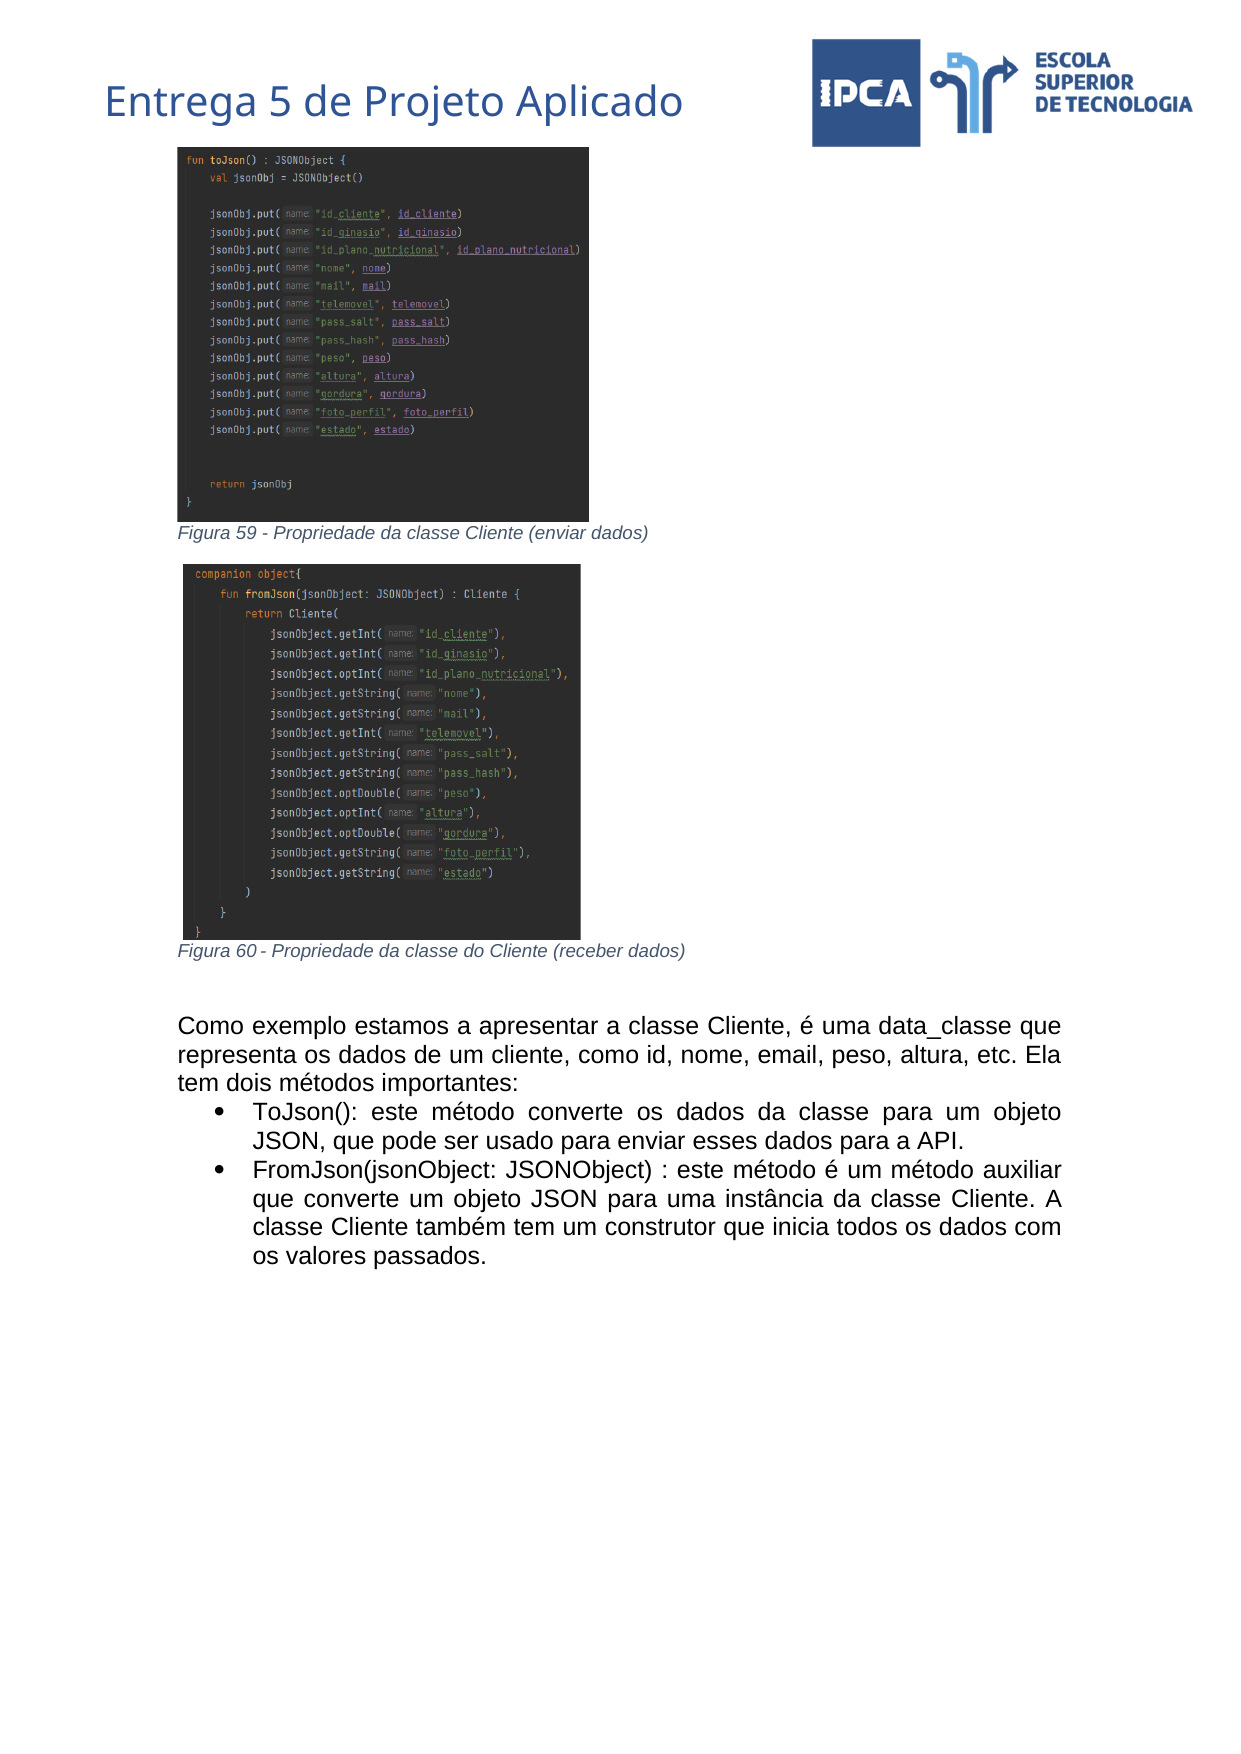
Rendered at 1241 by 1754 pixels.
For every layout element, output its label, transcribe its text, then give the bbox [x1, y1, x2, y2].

list FromJson(jsonObject: JSONObject) : este método é um método auxiliar que converte um objeto JSON para uma instância da classe Cliente. A classe Cliente também tem um construtor que inicia todos os dados com os valores passados. [215, 1155, 1063, 1270]
picture [791, 0, 1213, 251]
text Como exemplo estamos a apresentar a classe Cliente, é uma data_classe que representa os dados de um cliente, como id, nome, email, peso, altura, etc. Ela tem dois métodos importantes: [177, 1011, 1063, 1097]
picture [183, 564, 581, 940]
list ToJson(): este método converte os dados da classe para um objeto JSON, que pode ser usado para enviar esses dados para a API. [215, 1097, 1063, 1155]
picture [177, 147, 589, 522]
